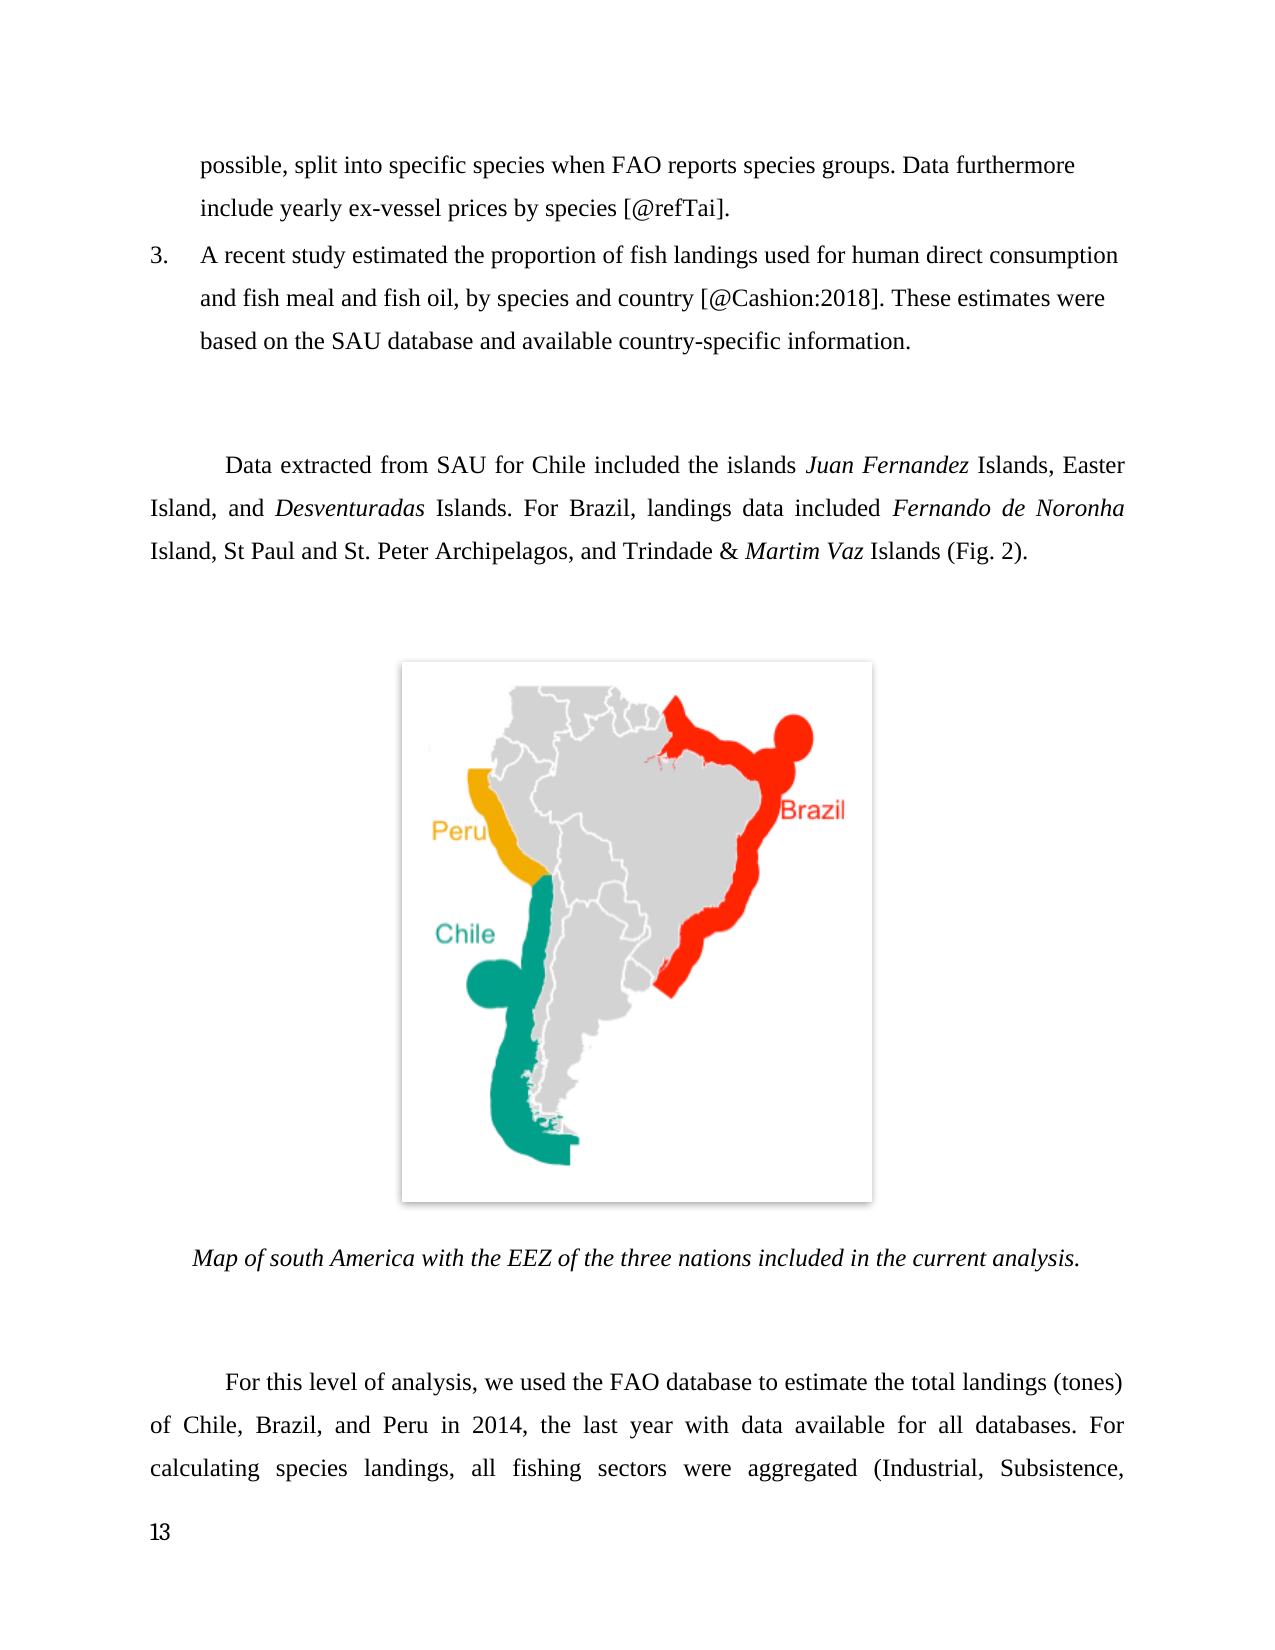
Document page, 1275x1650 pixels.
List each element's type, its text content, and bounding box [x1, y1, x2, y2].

text Map of south America with the EEZ of the three nations included in the current analysis. [150, 1243, 1125, 1272]
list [150, 150, 1125, 222]
text Data extracted from SAU for Chile included the islands Juan Fernandez Islands, Easter Island, and Desventuradas Islands. For Brazil, landings data included Fernando de Noronha Island, St Paul and St. Peter Archipelagos, and Trindade & Martim Vaz Islands (Fig. 2). [150, 450, 1125, 565]
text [150, 1367, 1125, 1482]
list A recent study estimated the proportion of fish landings used for human direct consumption and fish meal and fish oil, by species and country [@Cashion:2018]. These estimates were based on the SAU database and available country-specific information. [150, 240, 1125, 355]
picture [417, 677, 857, 1187]
